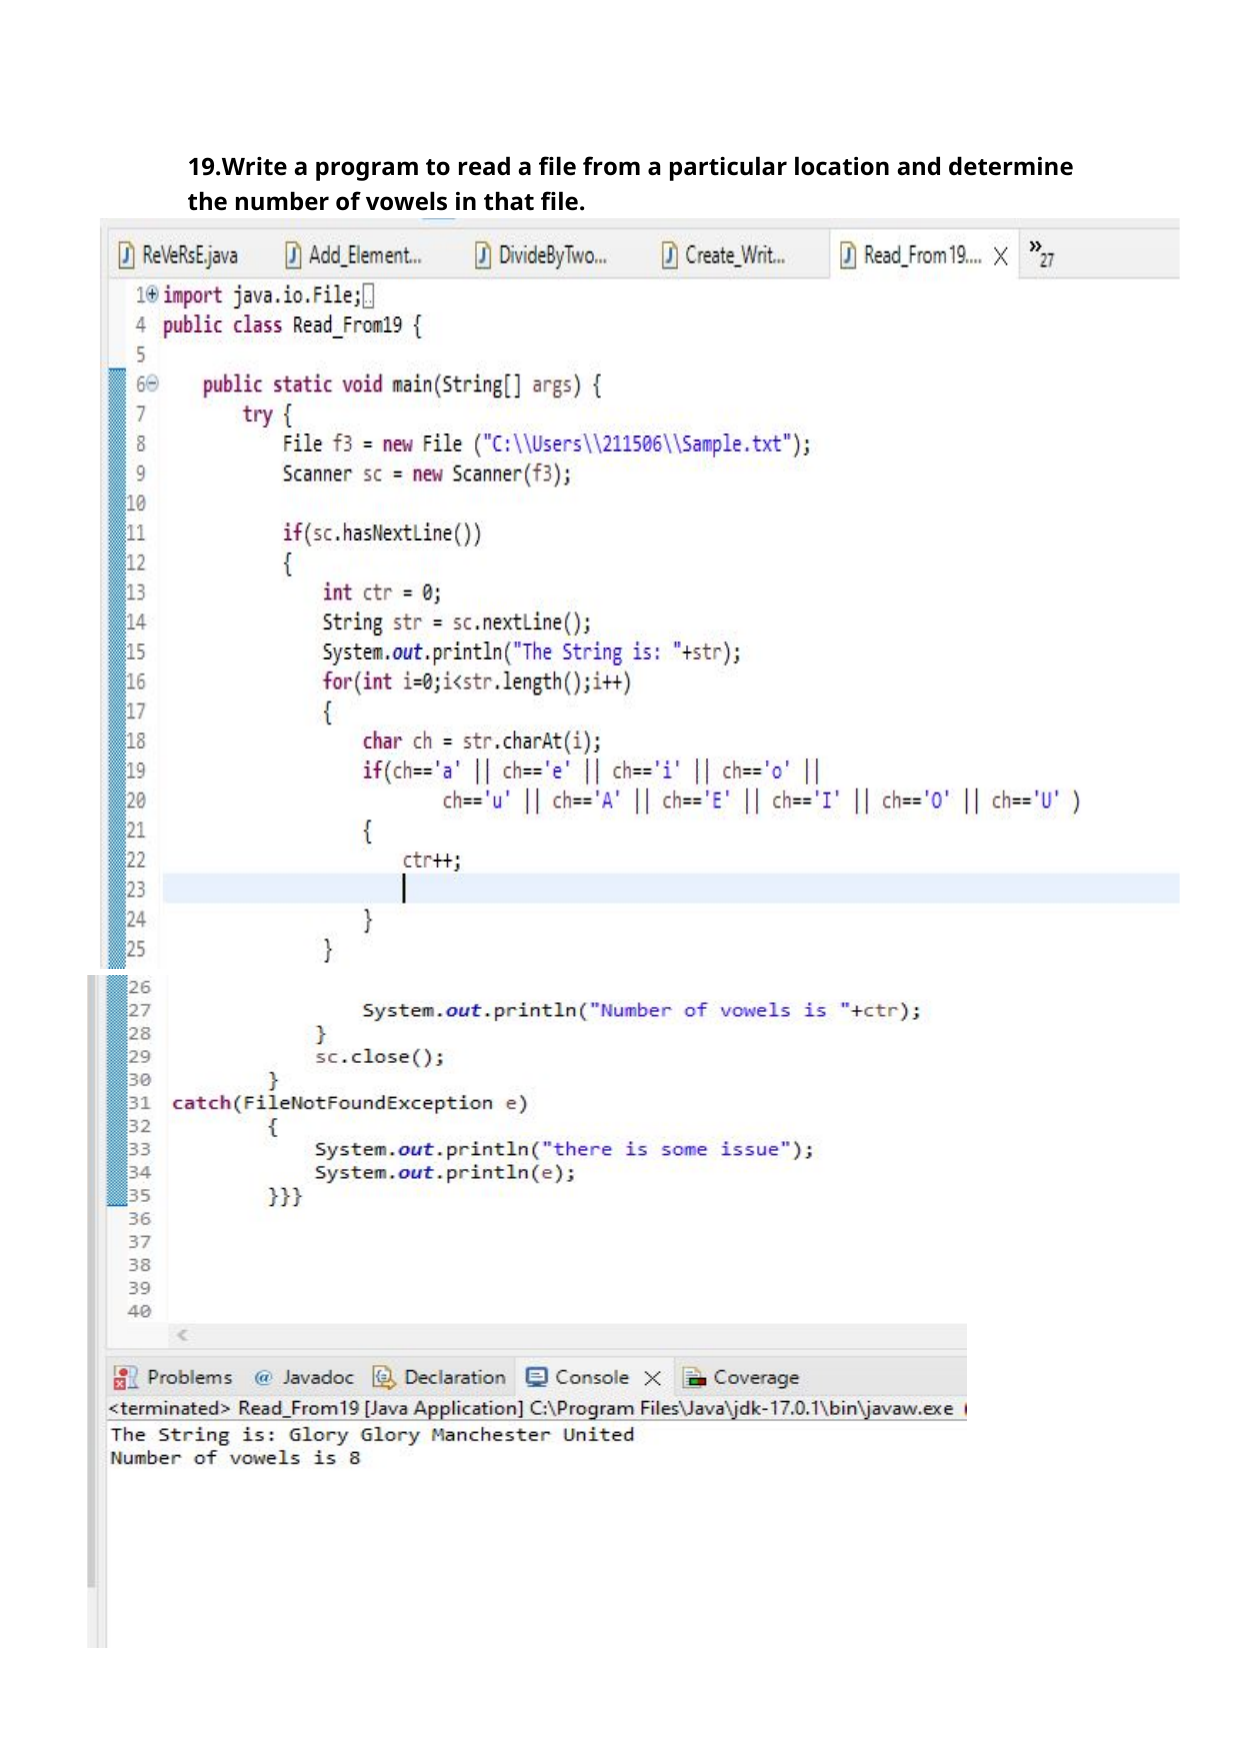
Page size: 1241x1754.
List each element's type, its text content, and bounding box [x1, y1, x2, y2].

picture [99, 218, 1180, 969]
picture [87, 975, 967, 1648]
text 19.Write a program to read a file from a particular location and determine the number of vowels in that file. [187, 150, 1090, 218]
